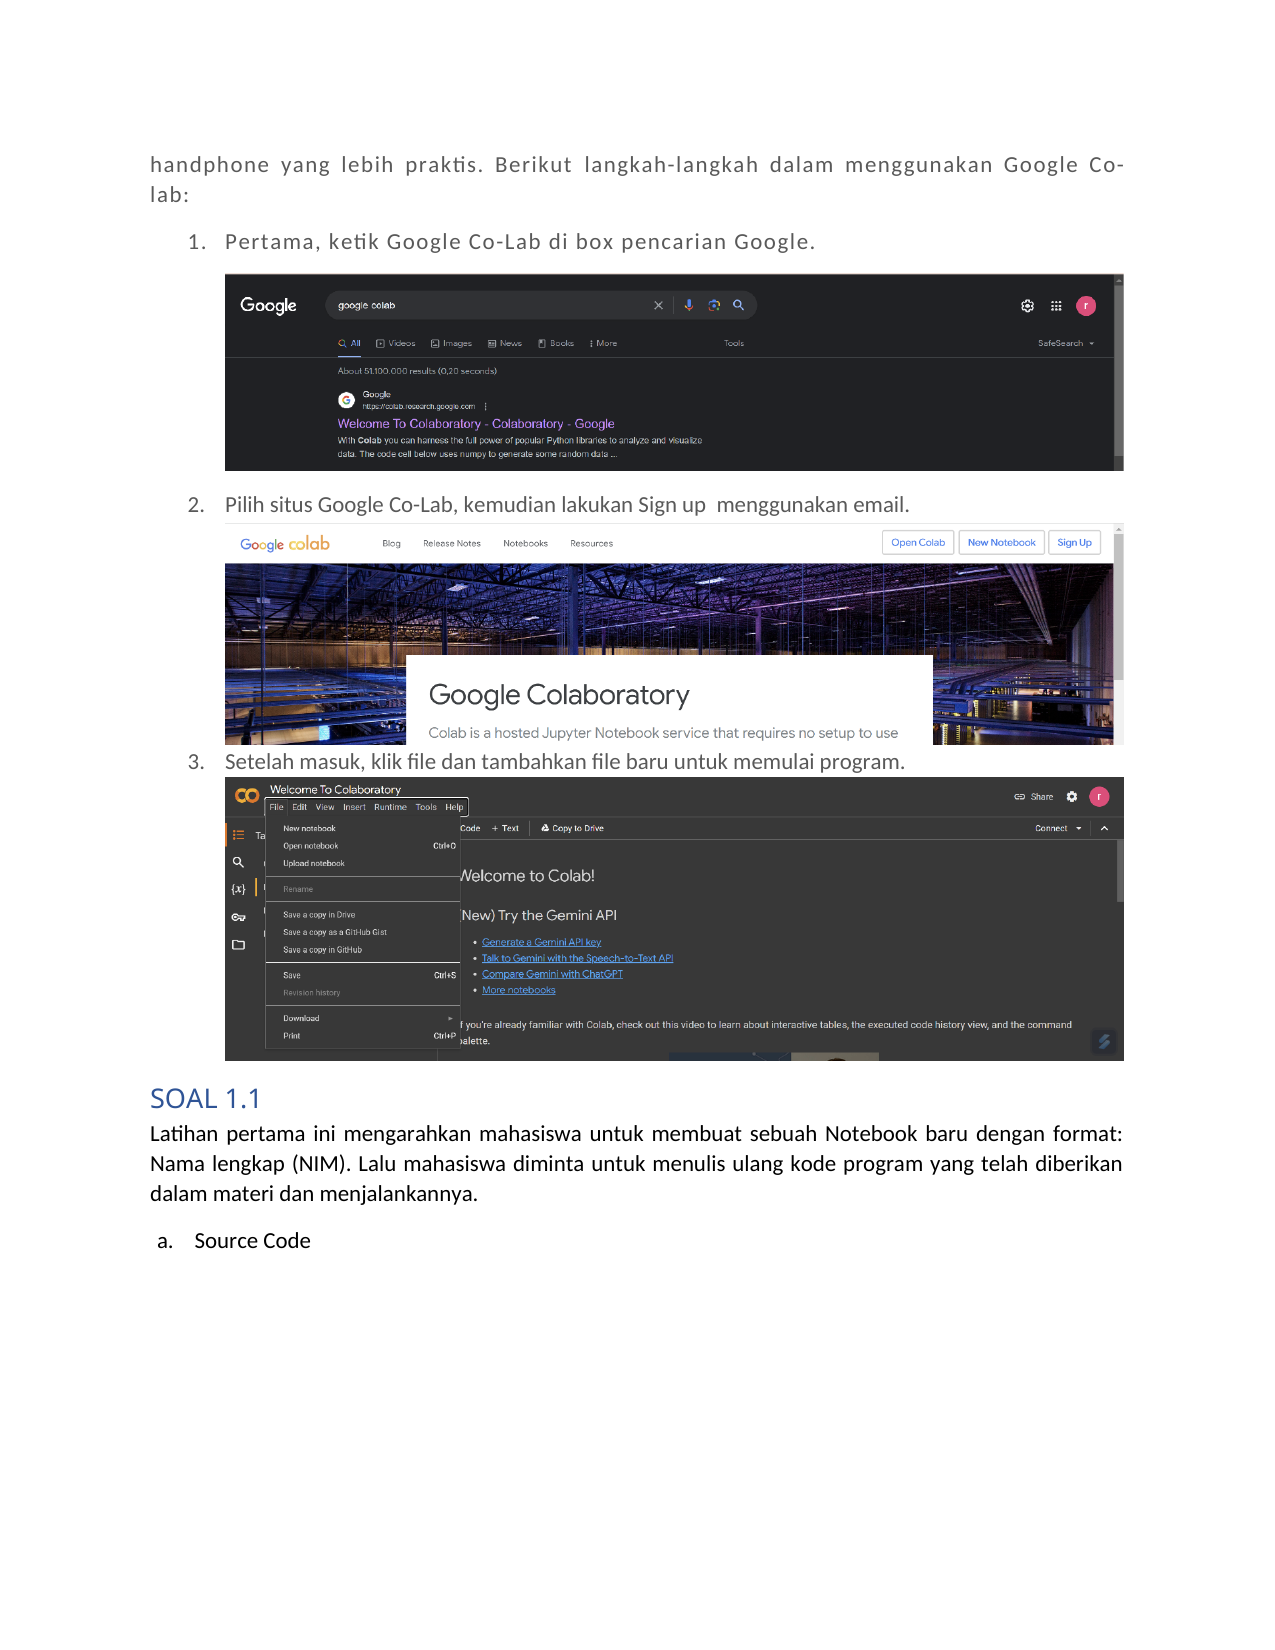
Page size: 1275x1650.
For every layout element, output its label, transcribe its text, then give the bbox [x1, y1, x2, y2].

picture [225, 273, 1124, 471]
list Source Code [157, 1226, 1125, 1254]
subtitle SOAL 1.1 [150, 1079, 1125, 1116]
picture [225, 520, 1124, 745]
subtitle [150, 150, 1125, 208]
text Latihan pertama ini mengarahkan mahasiswa untuk membuat sebuah Notebook baru dengan format: Nama lengkap (NIM). Lalu mahasiswa diminta untuk menulis ulang kode program yang telah diberikan dalam materi dan menjalankannya. [150, 1119, 1125, 1207]
picture [225, 777, 1124, 1061]
subtitle Pertama, ketik Google Co-Lab di box pencarian Google. [187, 227, 1125, 255]
list Pilih situs Google Co-Lab, kemudian lakukan Sign up menggunakan email. [187, 490, 1125, 518]
list Setelah masuk, klik file dan tambahkan file baru untuk memulai program. [187, 747, 1125, 775]
